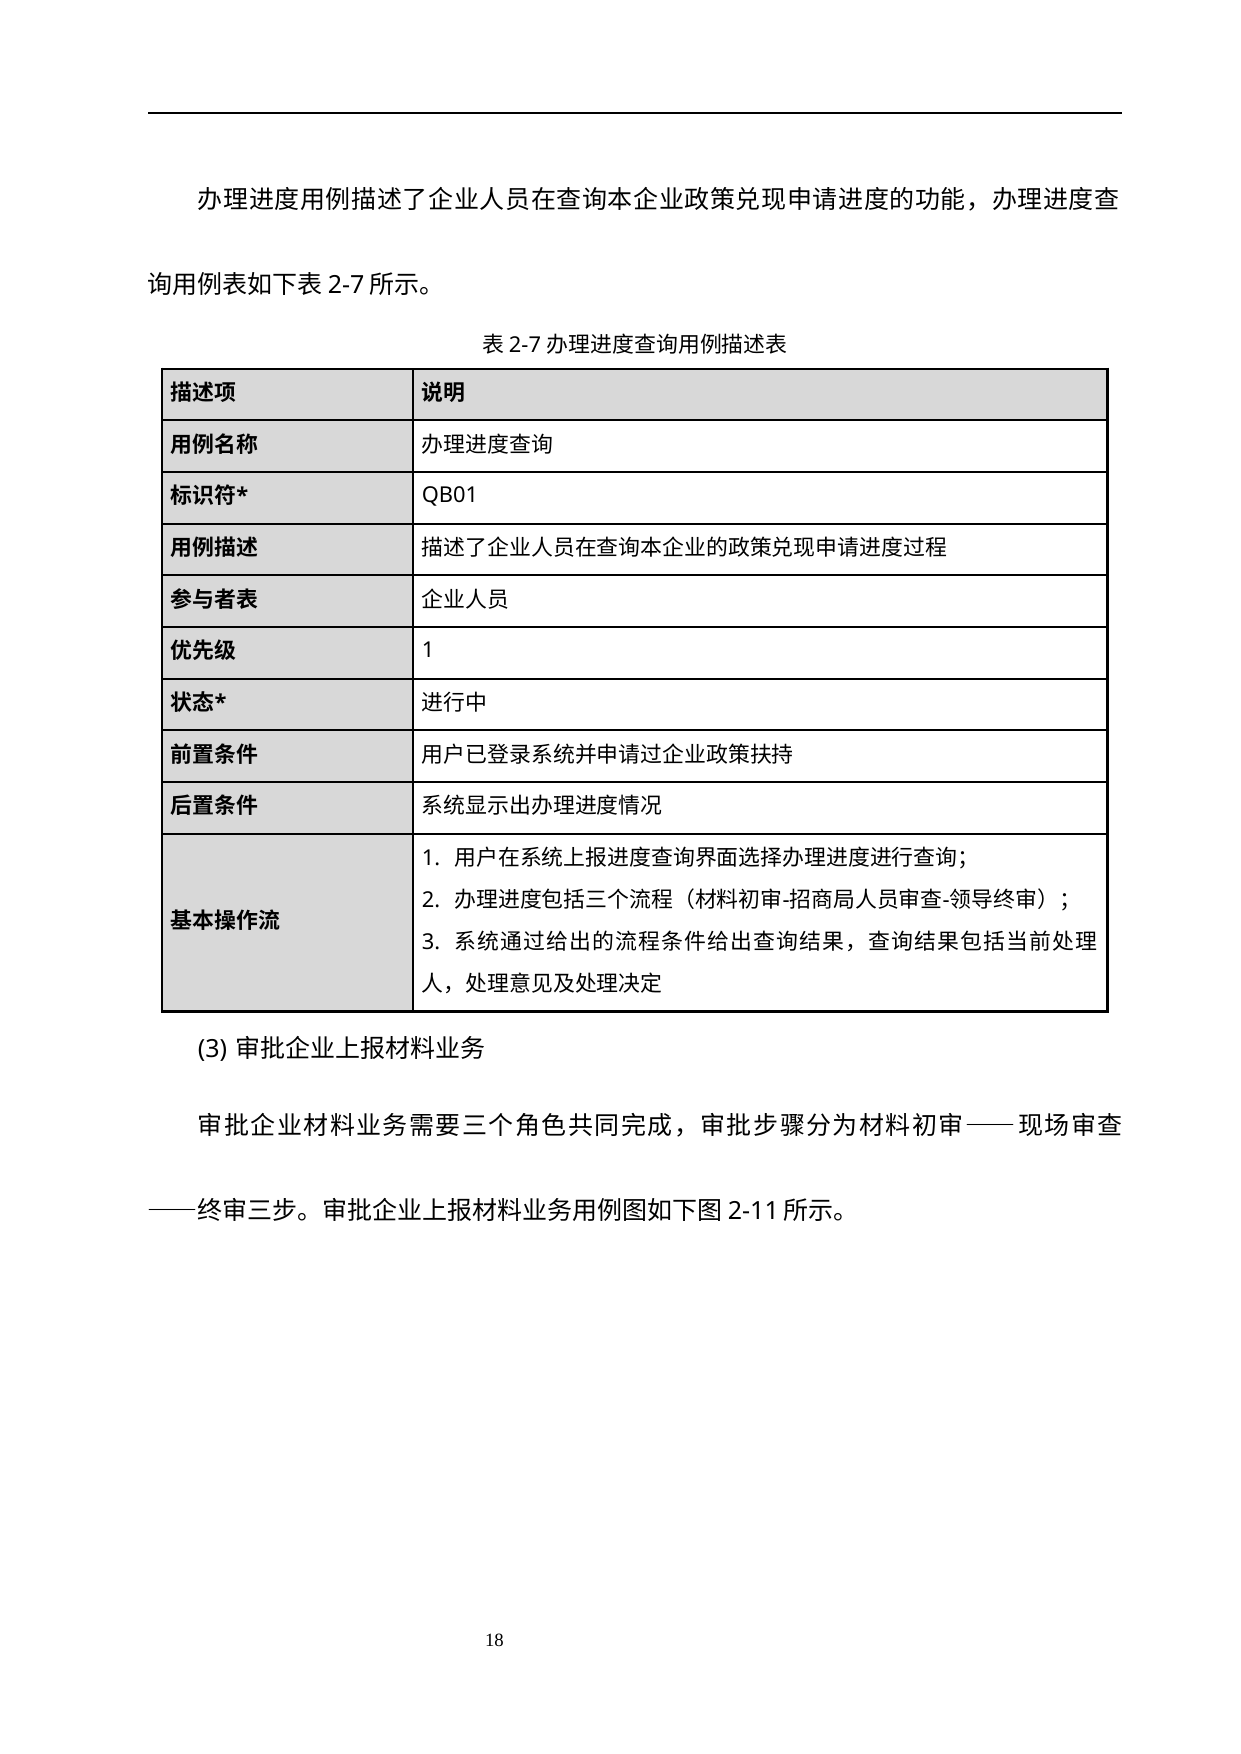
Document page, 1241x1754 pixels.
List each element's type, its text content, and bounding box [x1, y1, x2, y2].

table_cell 用例名称 [163, 421, 412, 471]
table_cell 标识符* [163, 473, 412, 523]
table_cell 用户已登录系统并申请过企业政策扶持 [414, 731, 1106, 781]
table_cell 后置条件 [163, 783, 412, 833]
table_cell 用户在系统上报进度查询界面选择办理进度进行查询； 办理进度包括三个流程（材料初审-招商局人员审查-领导终审）； 系统通过给出的流程条件给出查询结果，查询结果包括当前处理人，处理意见及处理决定 [414, 835, 1106, 1010]
table_cell QB01 [414, 473, 1106, 523]
table_cell 描述了企业人员在查询本企业的政策兑现申请进度过程 [414, 525, 1106, 574]
table_cell 基本操作流 [163, 835, 412, 1010]
table_cell 状态* [163, 680, 412, 729]
table_cell 参与者表 [163, 576, 412, 626]
table_cell 优先级 [163, 628, 412, 678]
text 表2-7 办理进度查询用例描述表 [148, 326, 1122, 360]
table_cell 前置条件 [163, 731, 412, 781]
list 审批企业上报材料业务 [198, 1012, 1122, 1080]
table_header 说明 [414, 370, 1106, 419]
table_header 描述项 [163, 370, 412, 419]
table_cell 办理进度查询 [414, 421, 1106, 471]
table_cell 1 [414, 628, 1106, 678]
table_cell 用例描述 [163, 525, 412, 574]
table_cell 进行中 [414, 680, 1106, 729]
table_cell 系统显示出办理进度情况 [414, 783, 1106, 833]
text 审批企业材料业务需要三个角色共同完成，审批步骤分为材料初审——现场审查——终审三步。审批企业上报材料业务用例图如下图2-11所示。 [148, 1089, 1122, 1242]
table_cell 企业人员 [414, 576, 1106, 626]
text 办理进度用例描述了企业人员在查询本企业政策兑现申请进度的功能，办理进度查询用例表如下表2-7所示。 [148, 164, 1122, 317]
